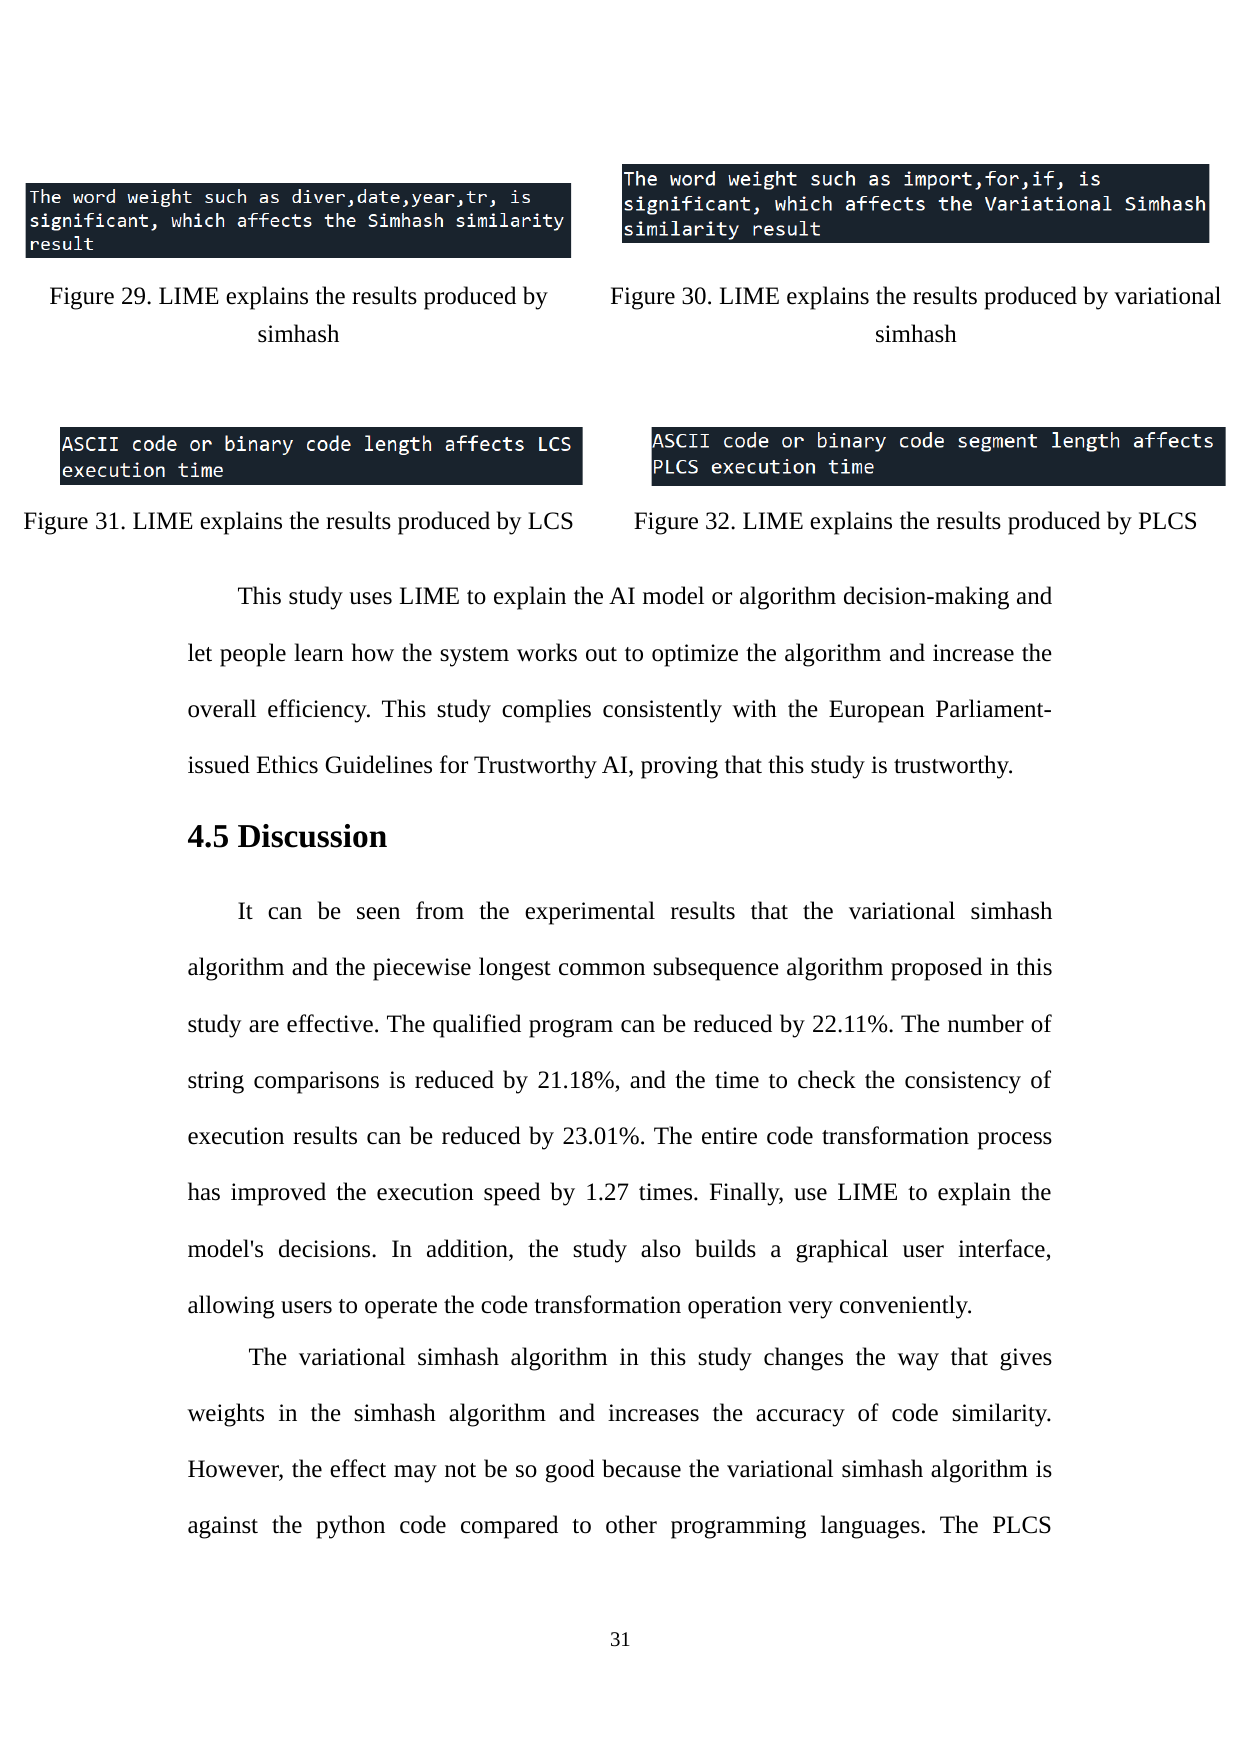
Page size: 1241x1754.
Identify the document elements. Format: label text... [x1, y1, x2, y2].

table_cell Figure 31. LIME explains the results produced by LCS [3, 502, 594, 539]
text 4.5 Discussion [187, 798, 1053, 873]
table_cell Figure 29. LIME explains the results produced by simhash [3, 277, 594, 352]
picture [651, 427, 1226, 486]
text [187, 1337, 1053, 1544]
picture [25, 183, 572, 258]
table_header [3, 165, 594, 277]
table_header [3, 427, 594, 502]
text It can be seen from the experimental results that the variational simhash algorithm and the piecewise longest common subsequence algorithm proposed in this study are effective. The qualified program can be reduced by 22.11%. The number of string comparisons is reduced by 21.18%, and the time to check the consistency of execution results can be reduced by 23.01%. The entire code transformation process has improved the execution speed by 1.27 times. Finally, use LIME to explain the model's decisions. In addition, the study also builds a graphical user interface, allowing users to operate the code transformation operation very conveniently. [187, 892, 1053, 1323]
table_header [594, 165, 1237, 277]
picture [60, 427, 583, 485]
table_cell Figure 32. LIME explains the results produced by PLCS [594, 502, 1237, 539]
table_header [594, 427, 1237, 502]
picture [622, 164, 1210, 243]
table_cell Figure 30. LIME explains the results produced by variational simhash [594, 277, 1237, 352]
text This study uses LIME to explain the AI model or algorithm decision-making and let people learn how the system works out to optimize the algorithm and increase the overall efficiency. This study complies consistently with the European Parliament-issued Ethics Guidelines for Trustworthy AI, proving that this study is trustworthy. [187, 577, 1053, 783]
